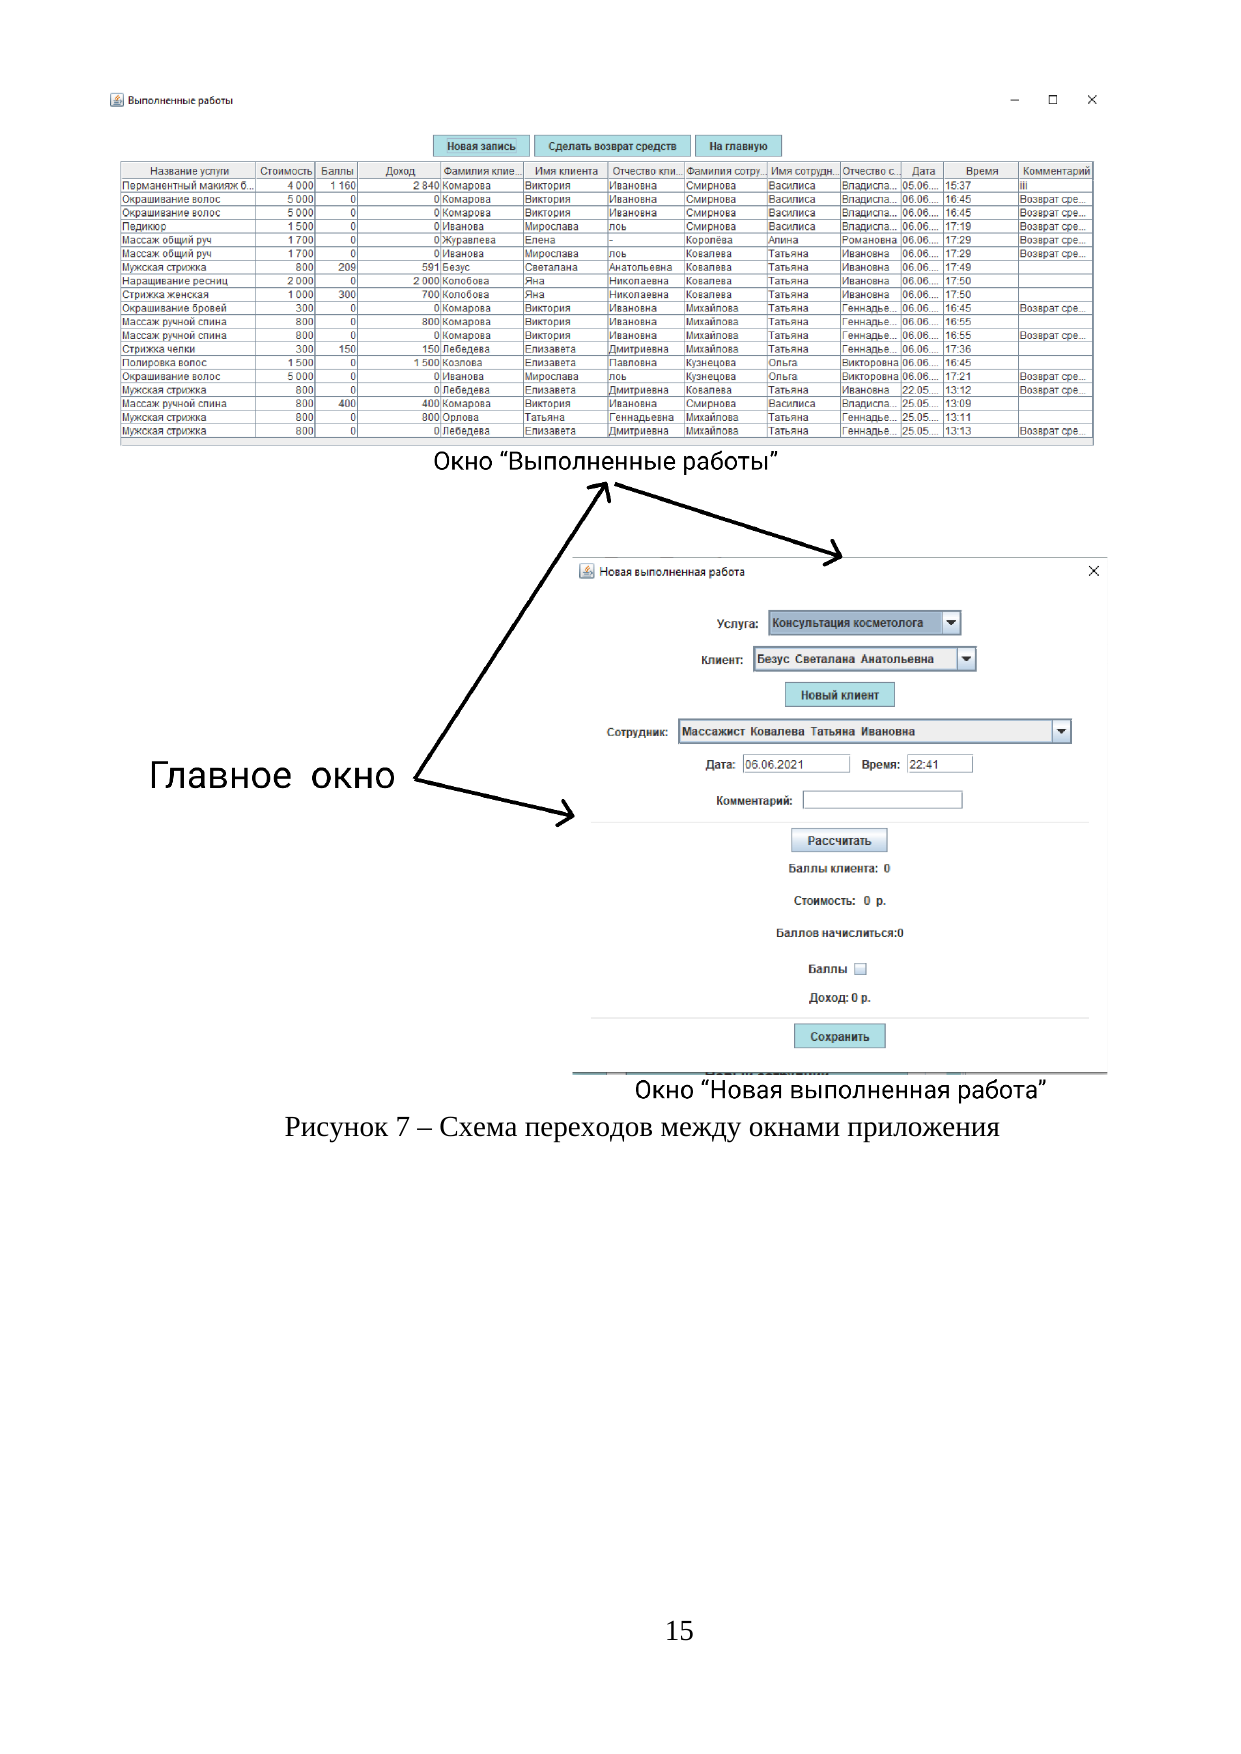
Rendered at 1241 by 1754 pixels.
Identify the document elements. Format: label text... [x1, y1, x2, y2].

text Рисунок 7 – Схема переходов между окнами приложения [103, 1109, 1181, 1143]
picture [103, 88, 1108, 1110]
